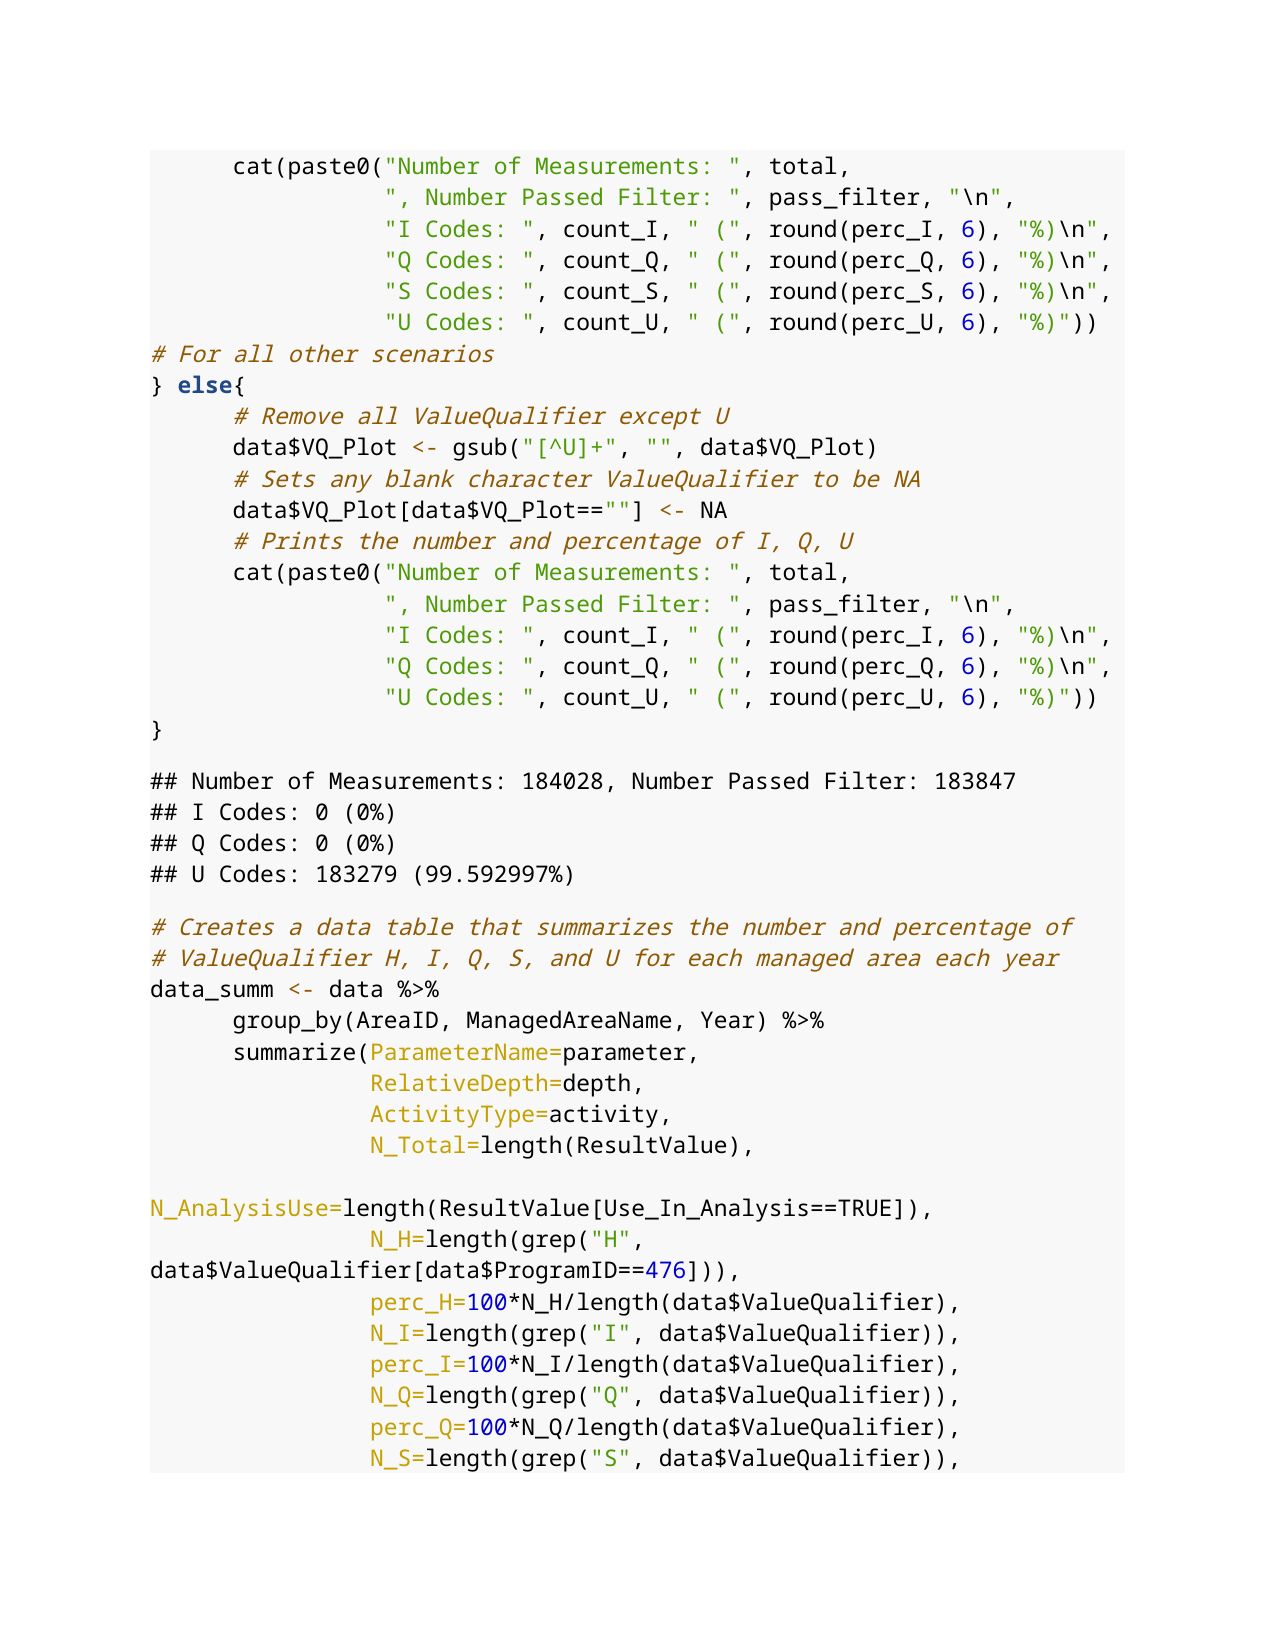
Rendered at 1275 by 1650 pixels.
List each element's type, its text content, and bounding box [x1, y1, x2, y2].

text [150, 910, 1125, 1473]
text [150, 150, 1125, 744]
text ## Number of Measurements: 184028, Number Passed Filter: 183847 ## I Codes: 0 (0%) ## Q Codes: 0 (0%) ## U Codes: 183279 (99.592997%) [150, 764, 1125, 889]
